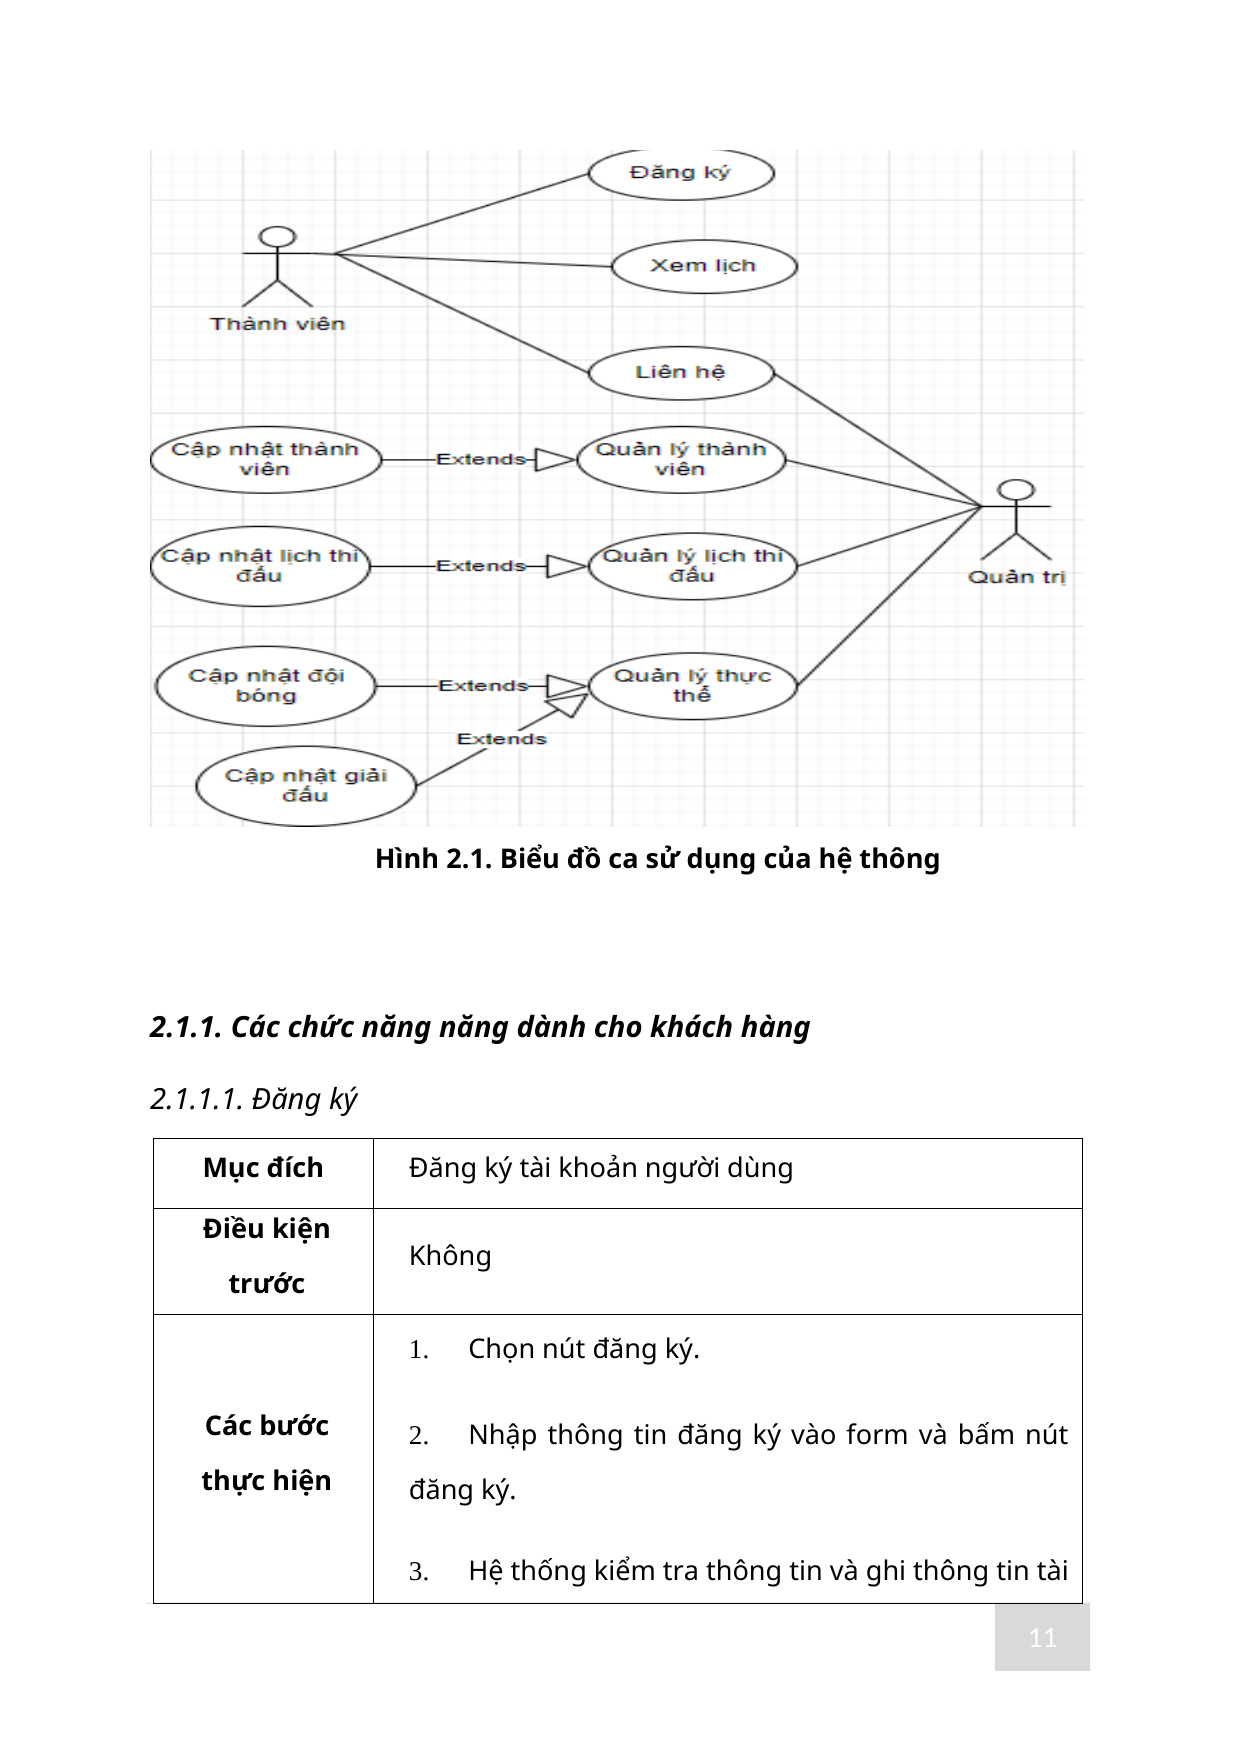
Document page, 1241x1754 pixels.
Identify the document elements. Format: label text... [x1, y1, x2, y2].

picture [150, 150, 1085, 827]
table_cell Điều kiện trước [154, 1209, 373, 1314]
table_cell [374, 1315, 1082, 1603]
table_header Mục đích [154, 1139, 373, 1208]
table_cell Các bước thực hiện [154, 1315, 373, 1603]
table_cell Không [374, 1209, 1082, 1314]
text 2.1.1.1. Đăng ký [150, 1078, 1090, 1118]
table_header Đăng ký tài khoản người dùng [374, 1139, 1082, 1208]
text Hình 2.1. Biểu đồ ca sử dụng của hệ thông [150, 840, 1090, 877]
subtitle 2.1.1. Các chức năng năng dành cho khách hàng [150, 1006, 1090, 1046]
